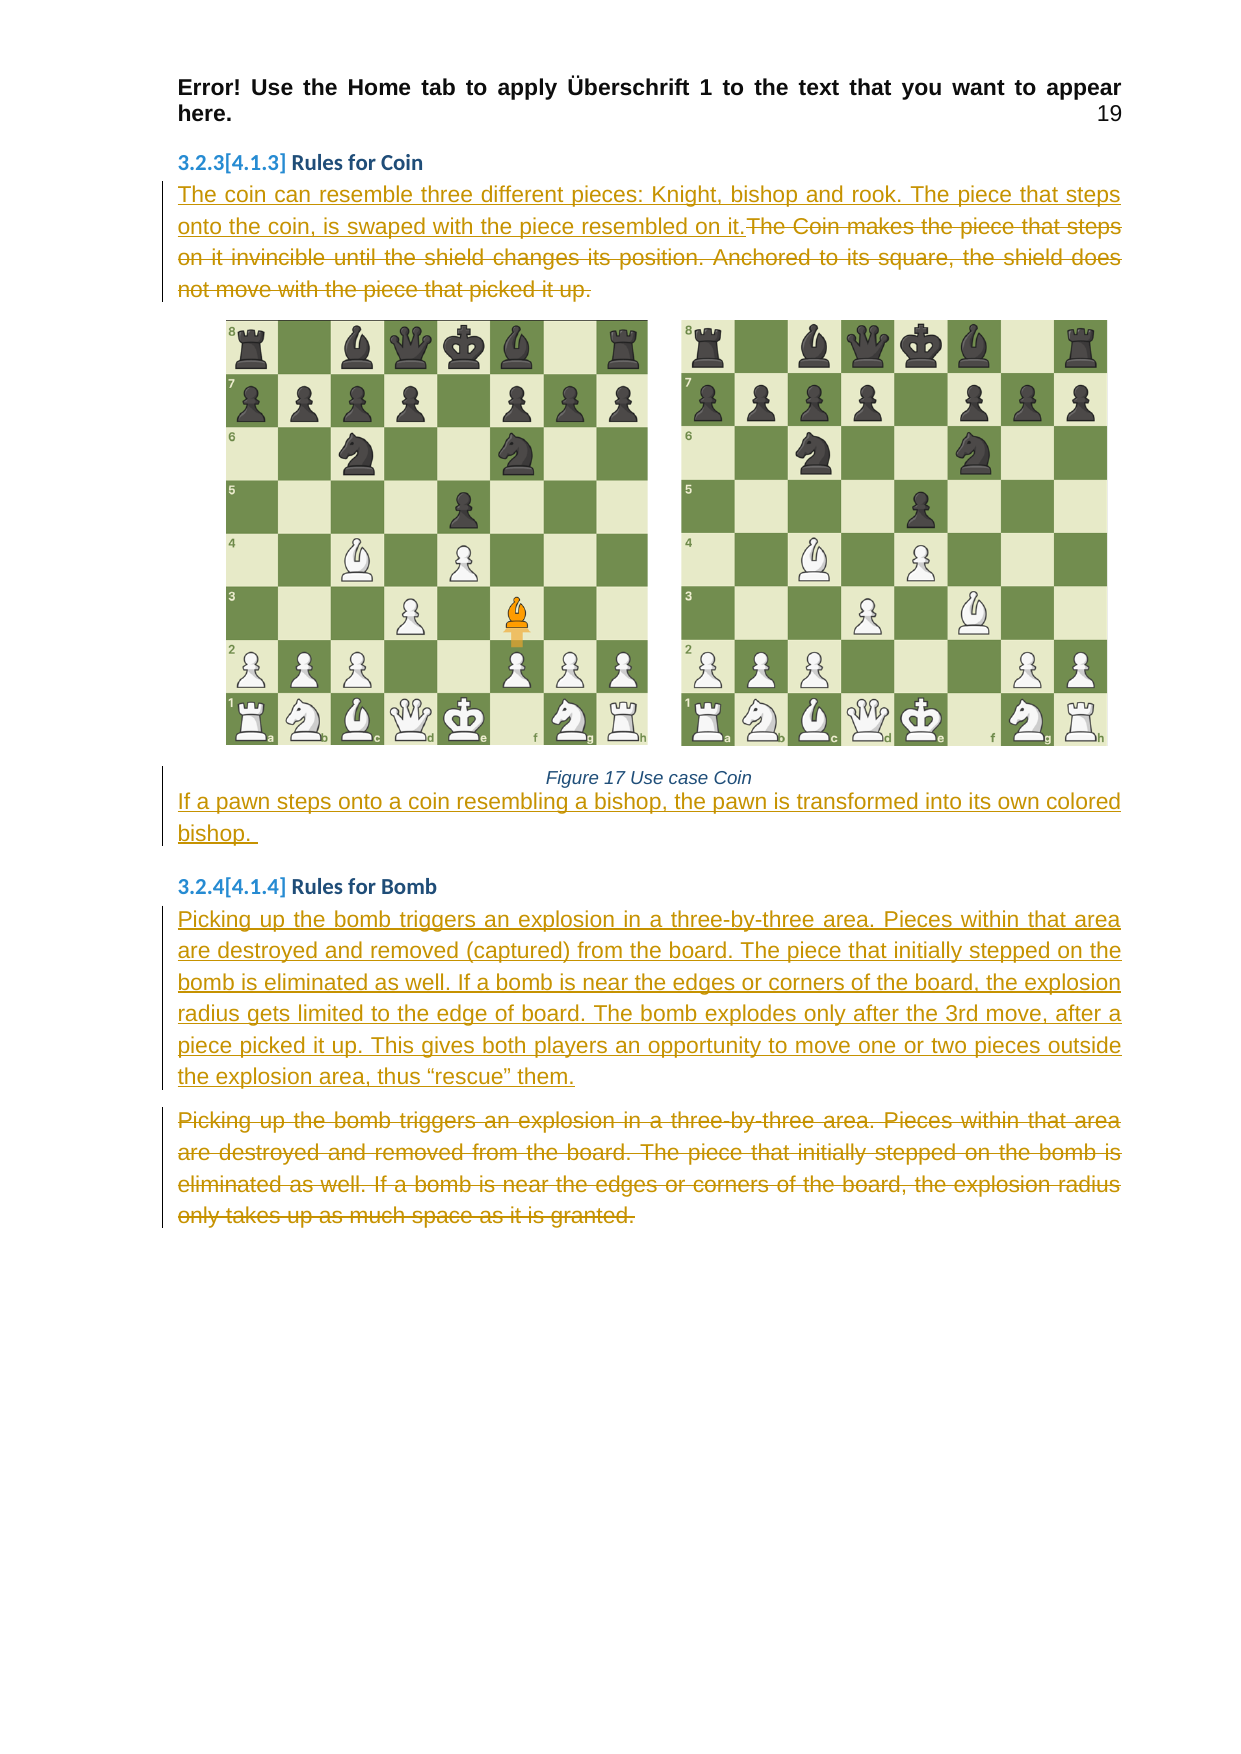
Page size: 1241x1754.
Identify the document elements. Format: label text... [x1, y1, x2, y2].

subtitle Rules for Coin [177, 148, 1122, 176]
picture [224, 320, 648, 744]
subtitle Rules for Bomb [177, 872, 1122, 900]
picture [681, 320, 1108, 746]
text Figure Use case Coin [177, 766, 1122, 788]
